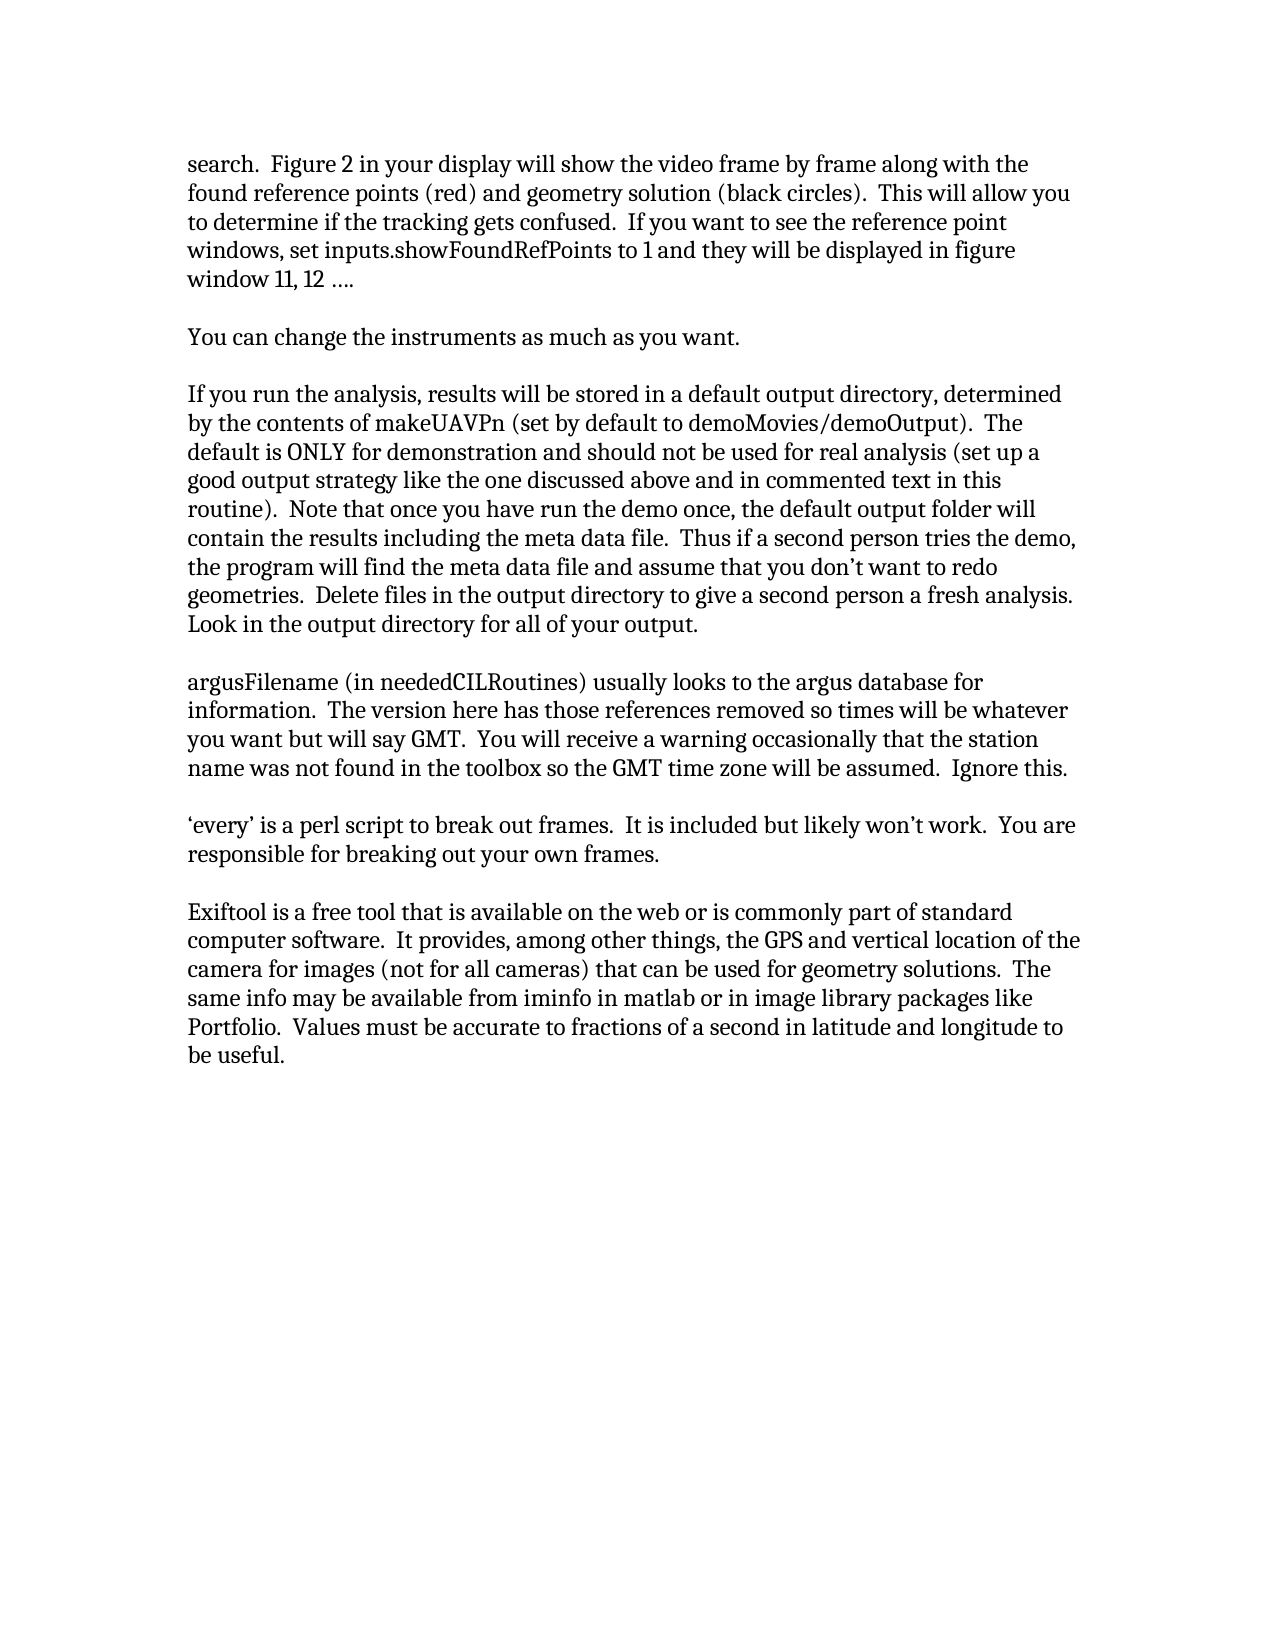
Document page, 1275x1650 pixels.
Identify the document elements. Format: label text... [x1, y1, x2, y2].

text If you run the analysis, results will be stored in a default output directory, determined by the contents of makeUAVPn (set by default to demoMovies/demoOutput). The default is ONLY for demonstration and should not be used for real analysis (set up a good output strategy like the one discussed above and in commented text in this routine). Note that once you have run the demo once, the default output folder will contain the results including the meta data file. Thus if a second person tries the demo, the program will find the meta data file and assume that you don’t want to redo geometries. Delete files in the output directory to give a second person a fresh analysis. Look in the output directory for all of your output. [187, 380, 1087, 639]
text ‘every’ is a perl script to break out frames. It is included but likely won’t work. You are responsible for breaking out your own frames. [187, 811, 1087, 869]
text You can change the instruments as much as you want. [187, 322, 1087, 351]
text argusFilename (in neededCILRoutines) usually looks to the argus database for information. The version here has those references removed so times will be whatever you want but will say GMT. You will receive a warning occasionally that the station name was not found in the toolbox so the GMT time zone will be assumed. Ignore this. [187, 667, 1087, 782]
text Exiftool is a free tool that is available on the web or is commonly part of standard computer software. It provides, among other things, the GPS and vertical location of the camera for images (not for all cameras) that can be used for geometry solutions. The same info may be available from iminfo in matlab or in image library packages like Portfolio. Values must be accurate to fractions of a second in latitude and longitude to be useful. [187, 897, 1087, 1070]
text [187, 150, 1087, 294]
